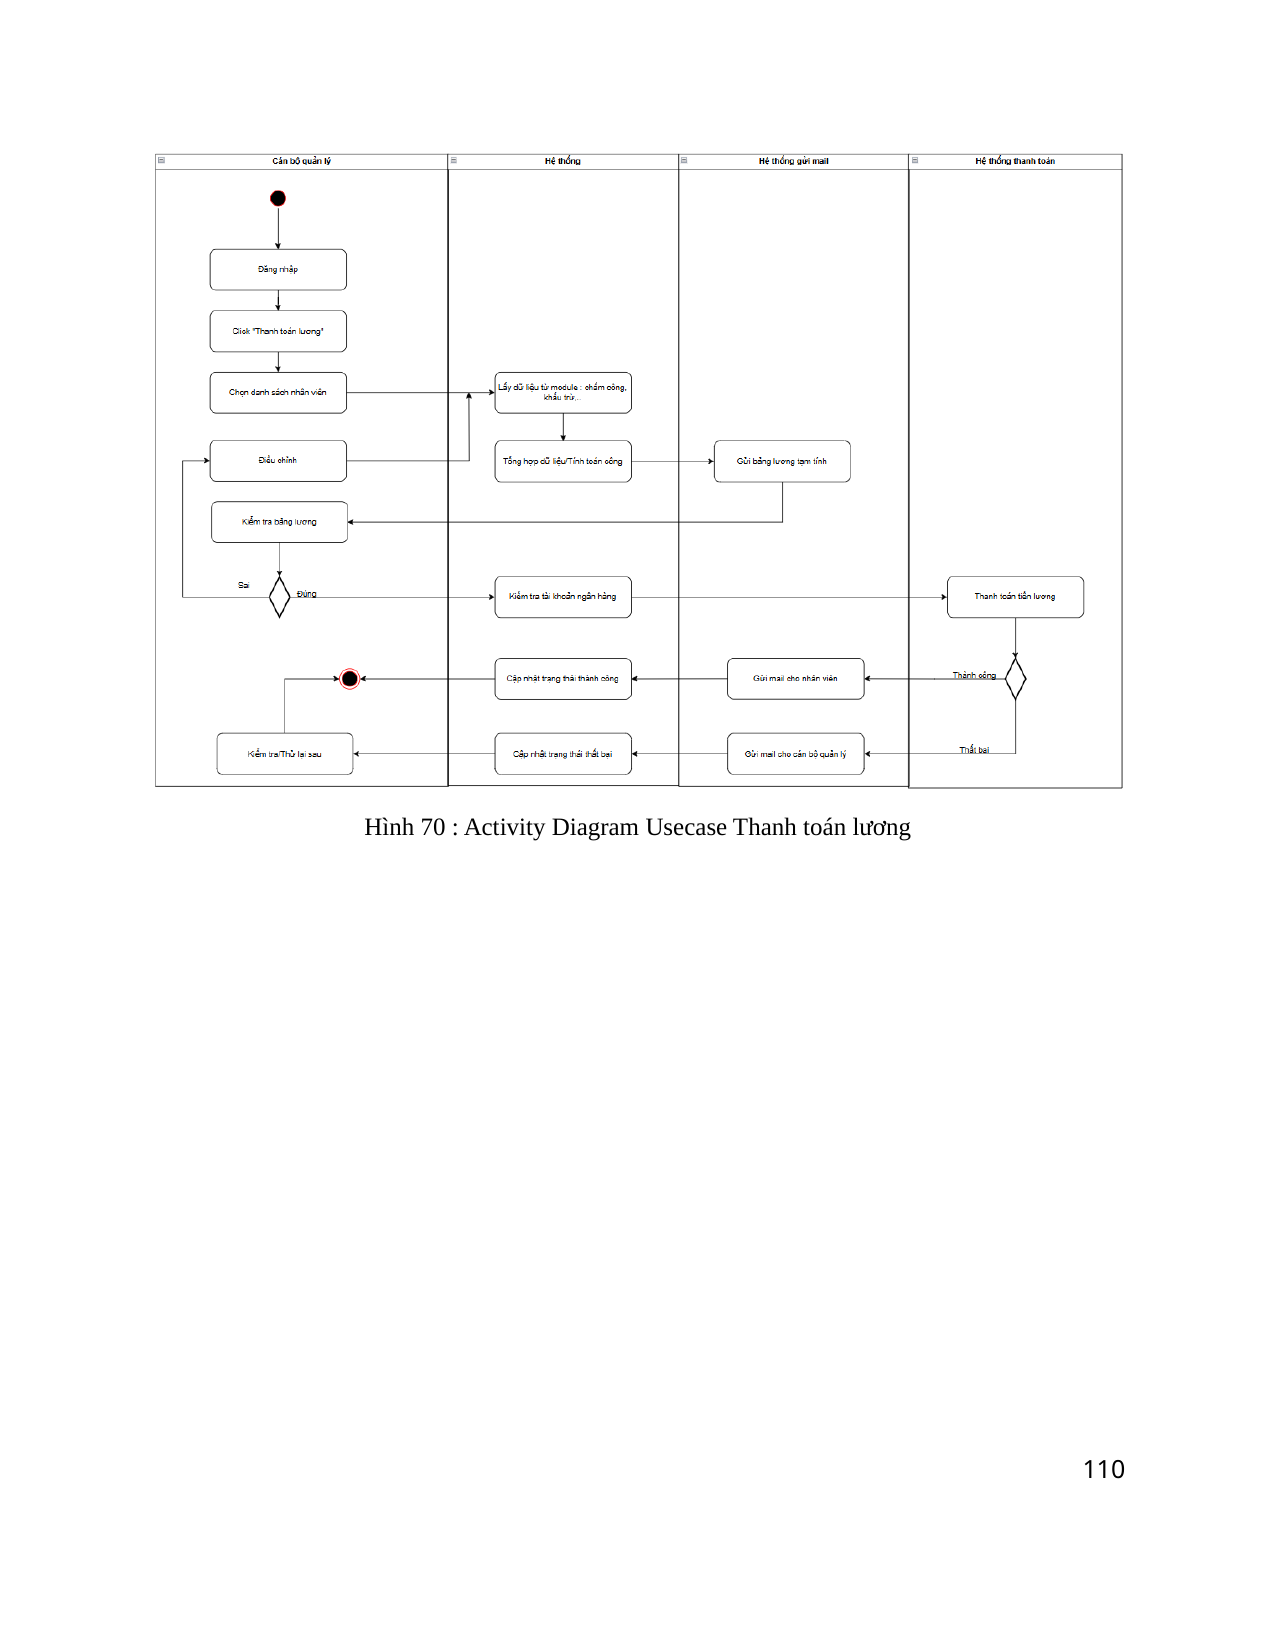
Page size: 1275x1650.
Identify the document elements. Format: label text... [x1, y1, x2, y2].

text Hình 70 : Activity Diagram Usecase Thanh toán lương [150, 812, 1125, 840]
picture [150, 150, 1125, 790]
